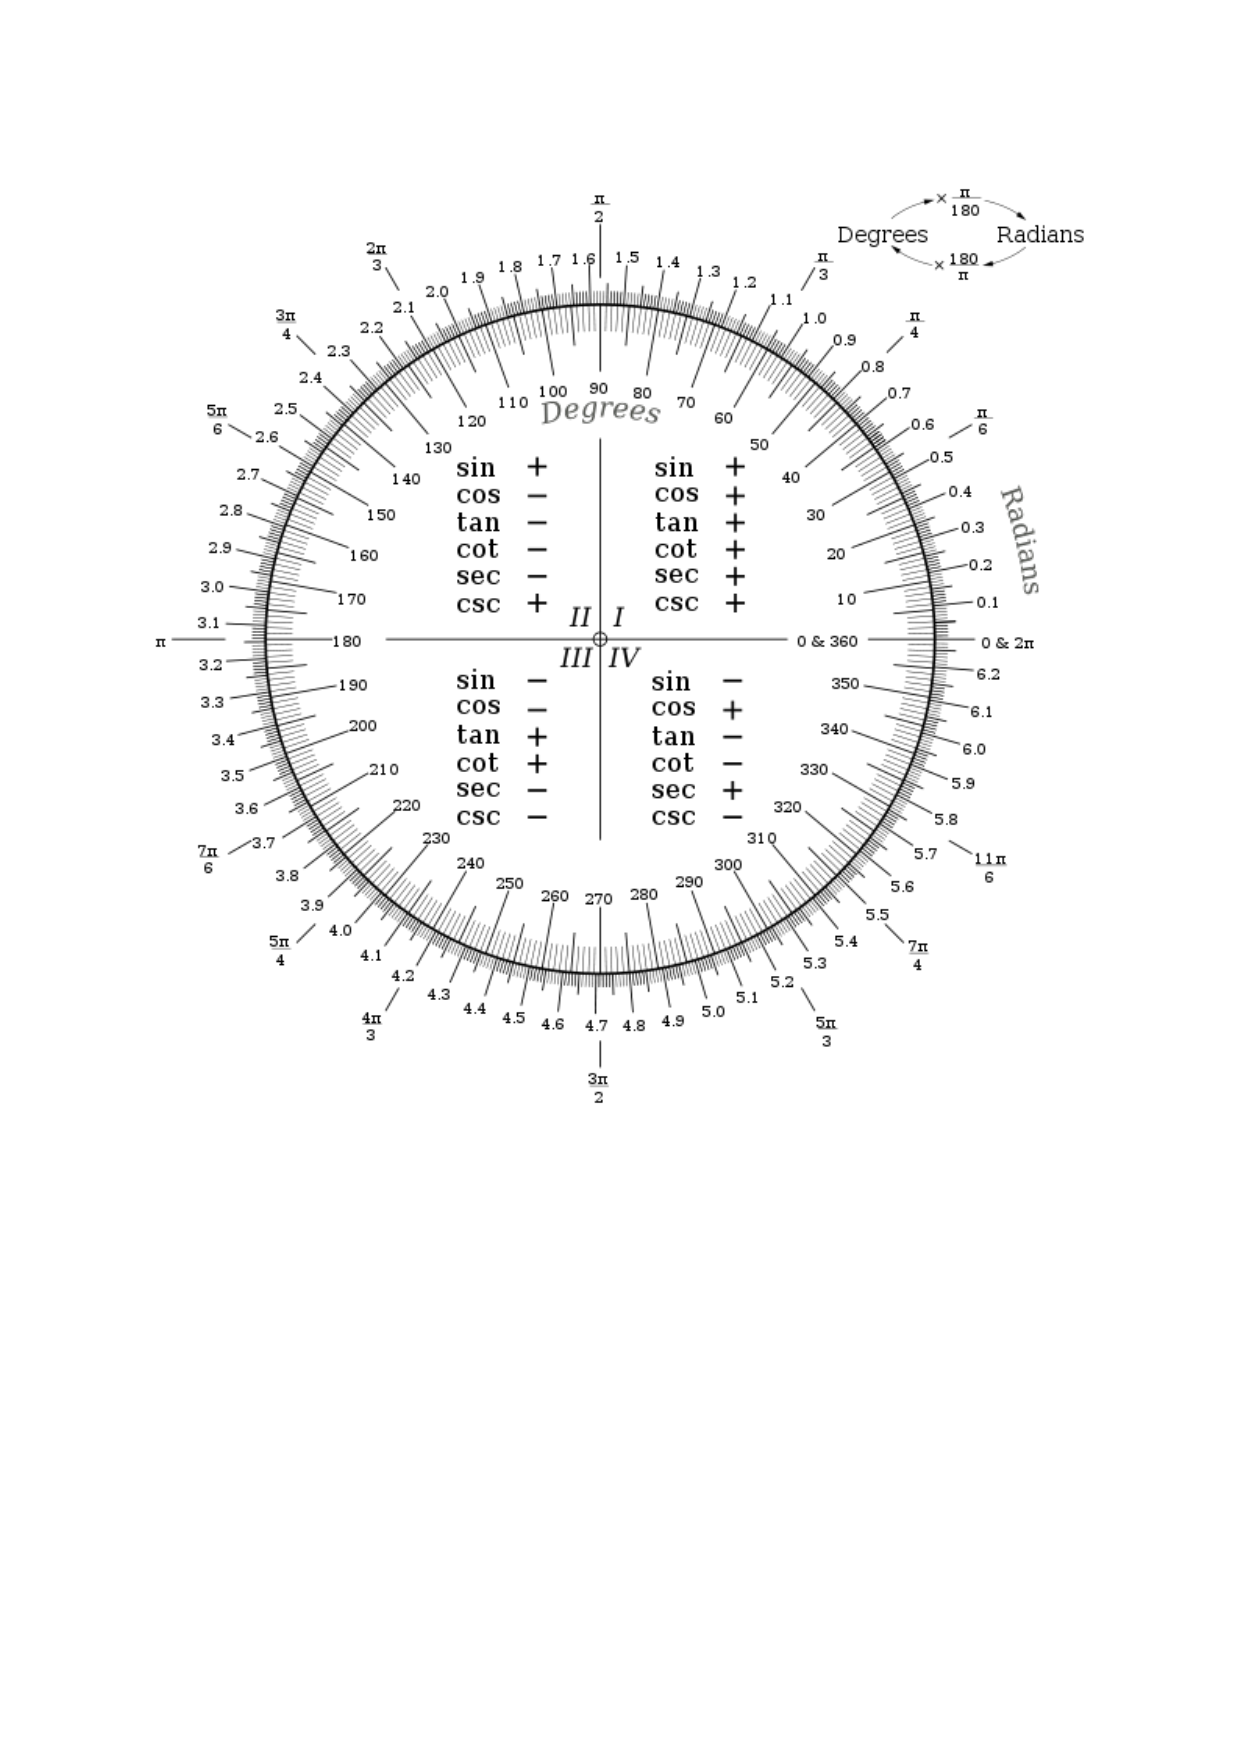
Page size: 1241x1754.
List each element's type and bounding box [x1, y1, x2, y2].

picture [150, 177, 1087, 1114]
